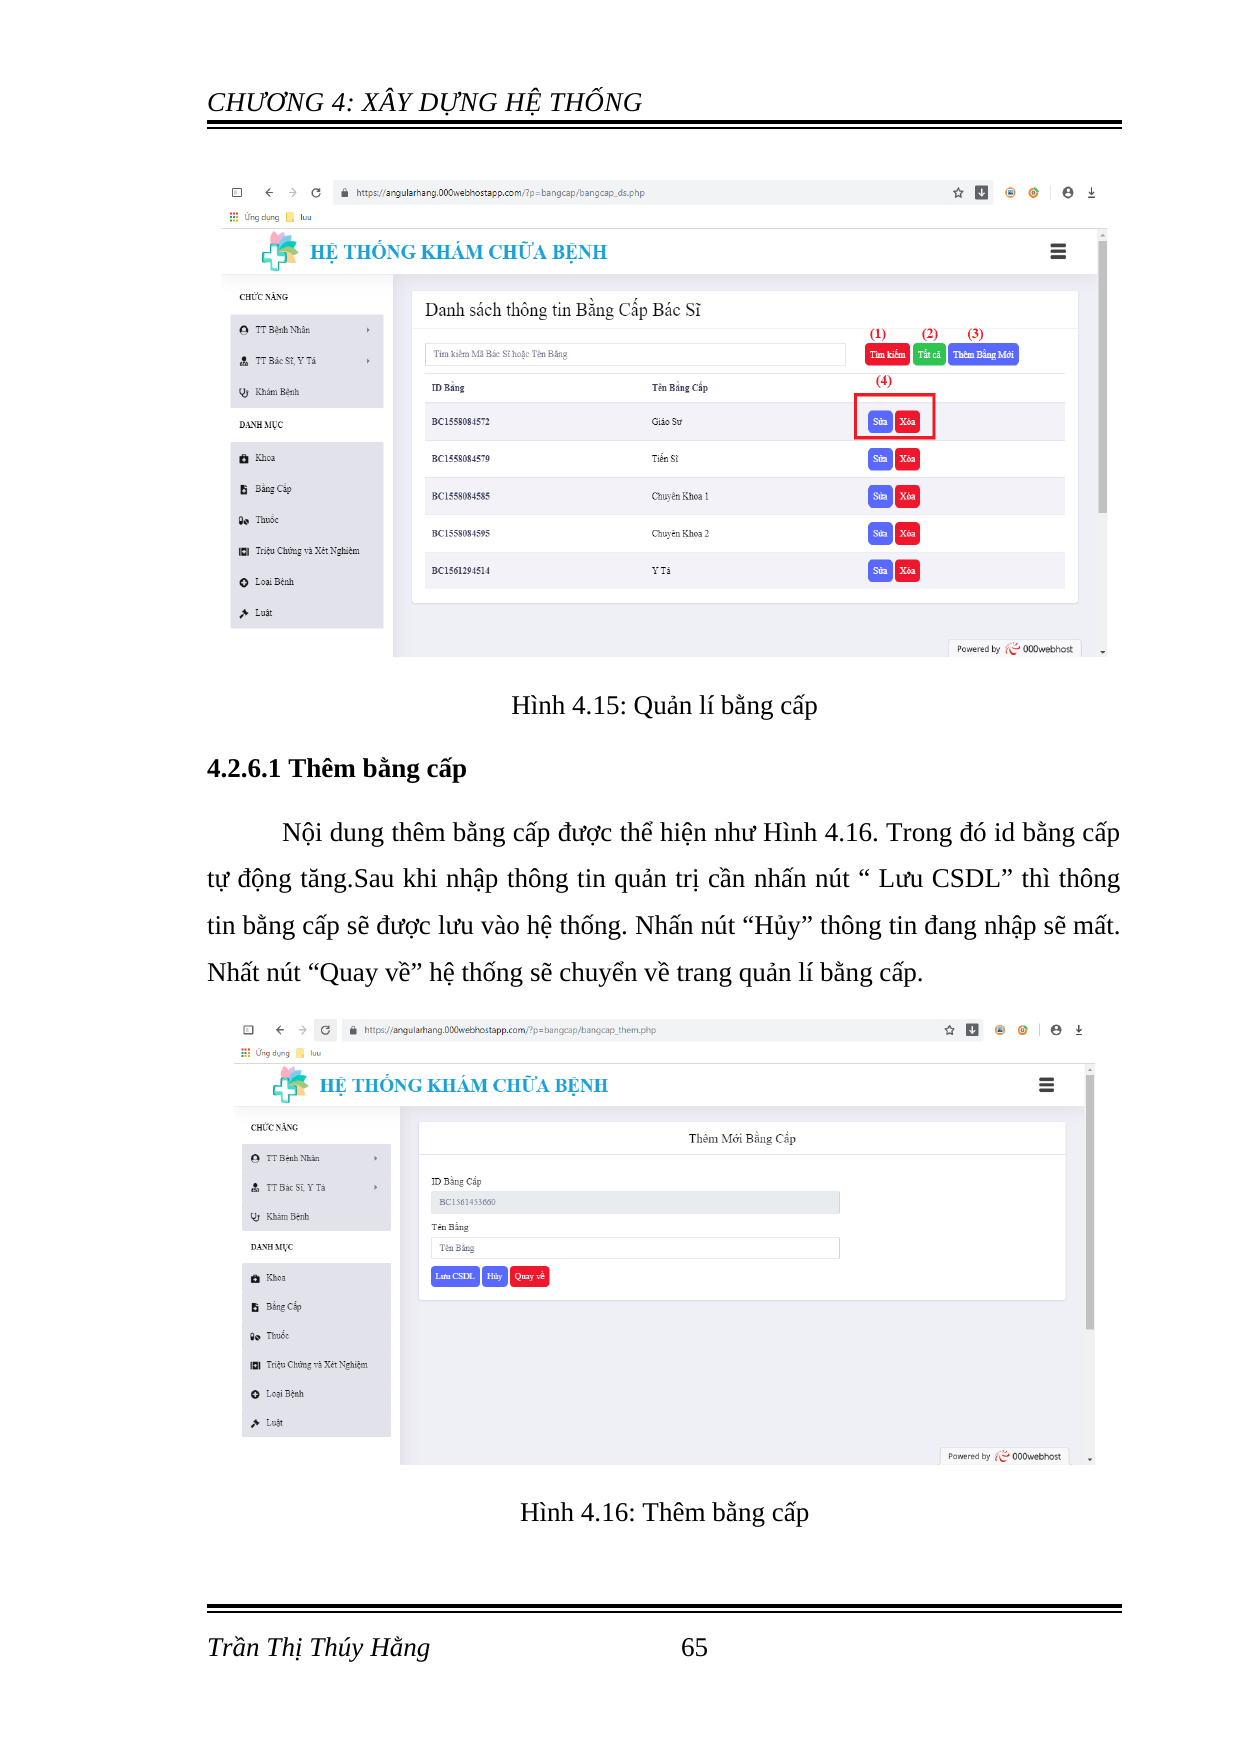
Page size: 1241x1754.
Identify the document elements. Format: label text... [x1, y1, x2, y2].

text Nội dung thêm bằng cấp được thể hiện như Hình 4.16. Trong đó id bằng cấp tự động tăng.Sau khi nhập thông tin quản trị cần nhấn nút “ Lưu CSDL” thì thông tin bằng cấp sẽ được lưu vào hệ thống. Nhấn nút “Hủy” thông tin đang nhập sẽ mất. Nhất nút “Quay về” hệ thống sẽ chuyển về trang quản lí bằng cấp. [207, 816, 1122, 987]
text 4.2.6.1 Thêm bằng cấp [207, 752, 1122, 783]
picture [233, 1019, 1095, 1465]
picture [221, 177, 1108, 657]
text Hình 4.15: Quản lí bằng cấp [207, 689, 1122, 720]
text Hình 4.16: Thêm bằng cấp [207, 1497, 1122, 1528]
